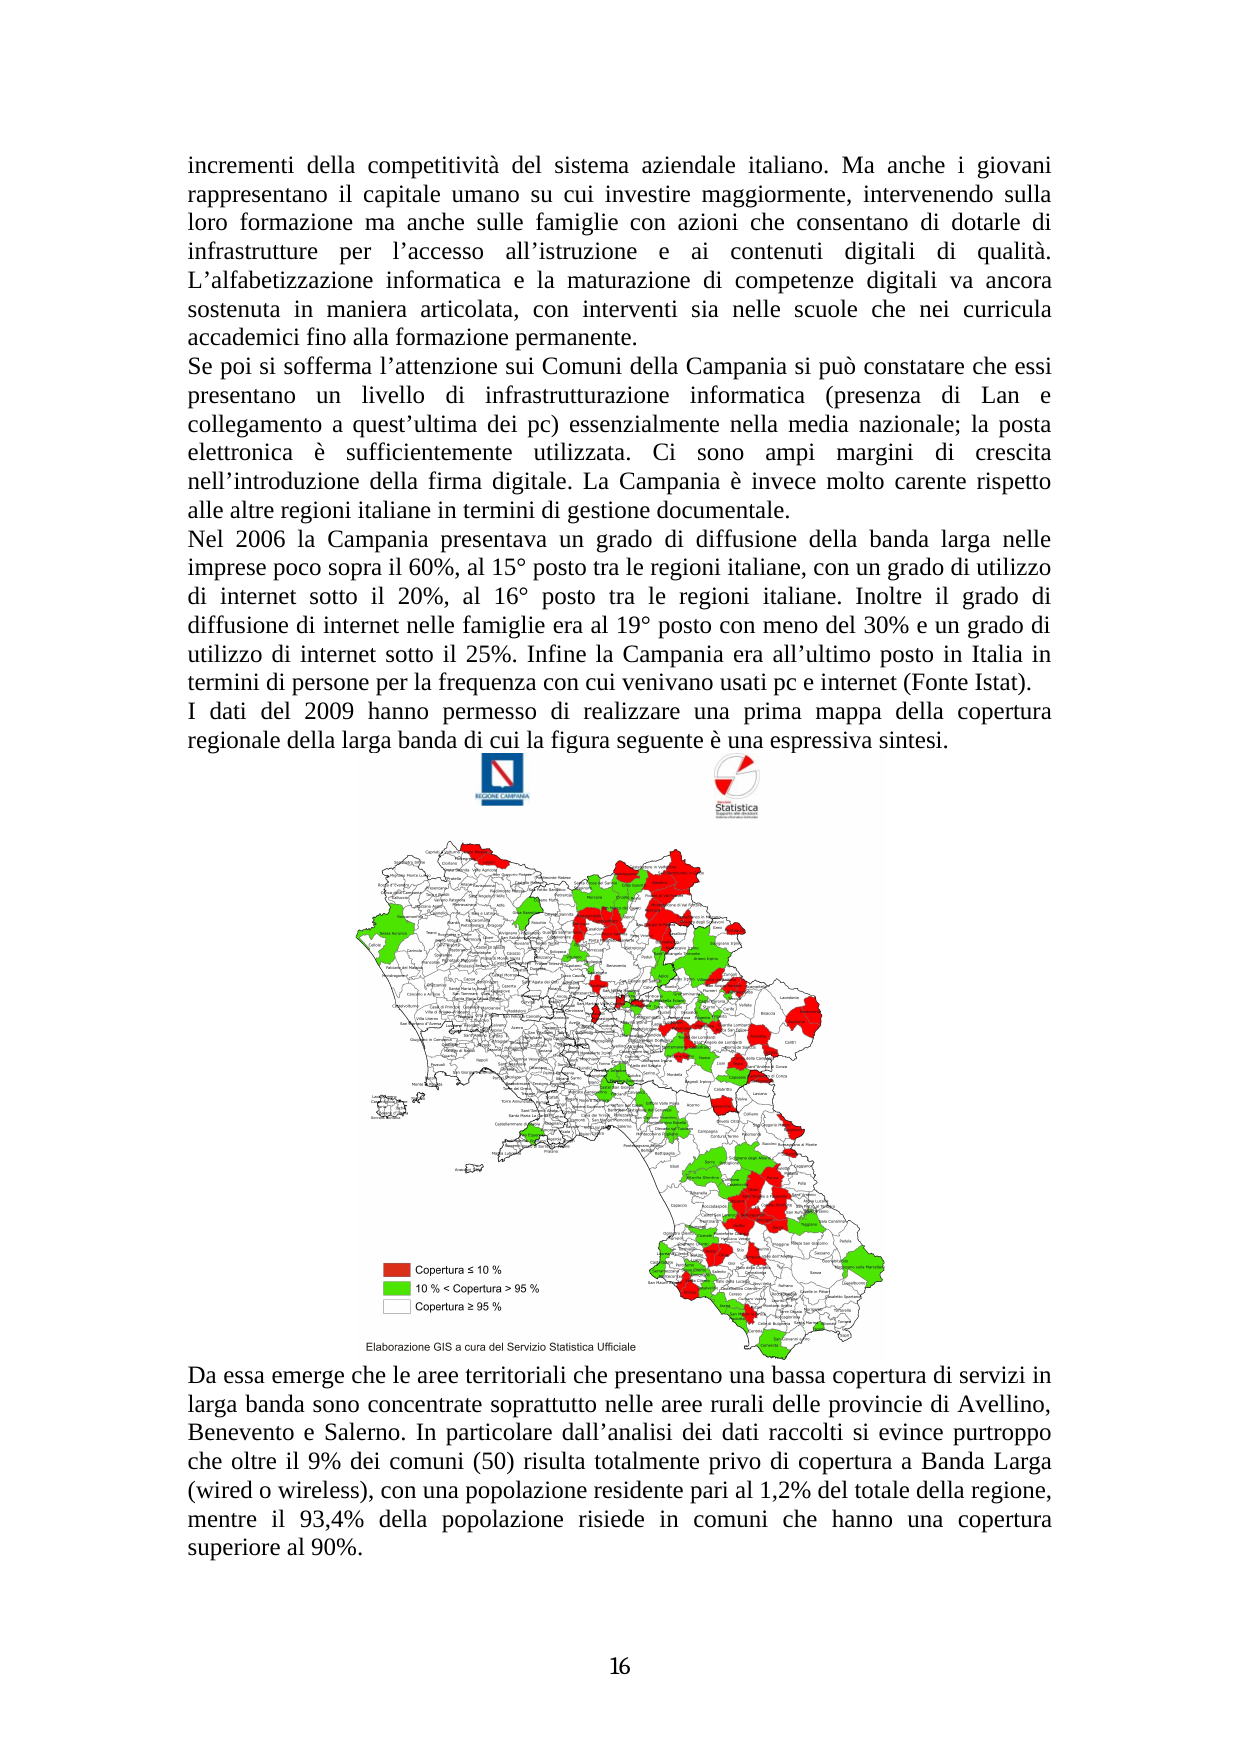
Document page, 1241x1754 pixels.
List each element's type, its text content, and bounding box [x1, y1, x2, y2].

text Nel 2006 la Campania presentava un grado di diffusione della banda larga nelle imprese poco sopra il 60%, al 15° posto tra le regioni italiane, con un grado di utilizzo di internet sotto il 20%, al 16° posto tra le regioni italiane. Inoltre il grado di diffusione di internet nelle famiglie era al 19° posto con meno del 30% e un grado di utilizzo di internet sotto il 25%. Infine la Campania era all’ultimo posto in Italia in termini di persone per la frequenza con cui venivano usati pc e internet (Fonte Istat). [187, 524, 1053, 696]
text I dati del 2009 hanno permesso di realizzare una prima mappa della copertura regionale della larga banda di cui la figura seguente è una espressiva sintesi. [187, 696, 1053, 754]
text Da essa emerge che le aree territoriali che presentano una bassa copertura di servizi in larga banda sono concentrate soprattutto nelle aree rurali delle provincie di Avellino, Benevento e Salerno. In particolare dall’analisi dei dati raccolti si evince purtroppo che oltre il 9% dei comuni (50) risulta totalmente privo di copertura a Banda Larga (wired o wireless), con una popolazione residente pari al 1,2% del totale della regione, mentre il 93,4% della popolazione risiede in comuni che hanno una copertura superiore al 90%. [187, 1360, 1053, 1561]
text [187, 150, 1053, 351]
text Se poi si sofferma l’attenzione sui Comuni della Campania si può constatare che essi presentano un livello di infrastrutturazione informatica (presenza di Lan e collegamento a quest’ultima dei pc) essenzialmente nella media nazionale; la posta elettronica è sufficientemente utilizzata. Ci sono ampi margini di crescita nell’introduzione della firma digitale. La Campania è invece molto carente rispetto alle altre regioni italiane in termini di gestione documentale. [187, 351, 1053, 524]
picture [355, 753, 885, 1360]
